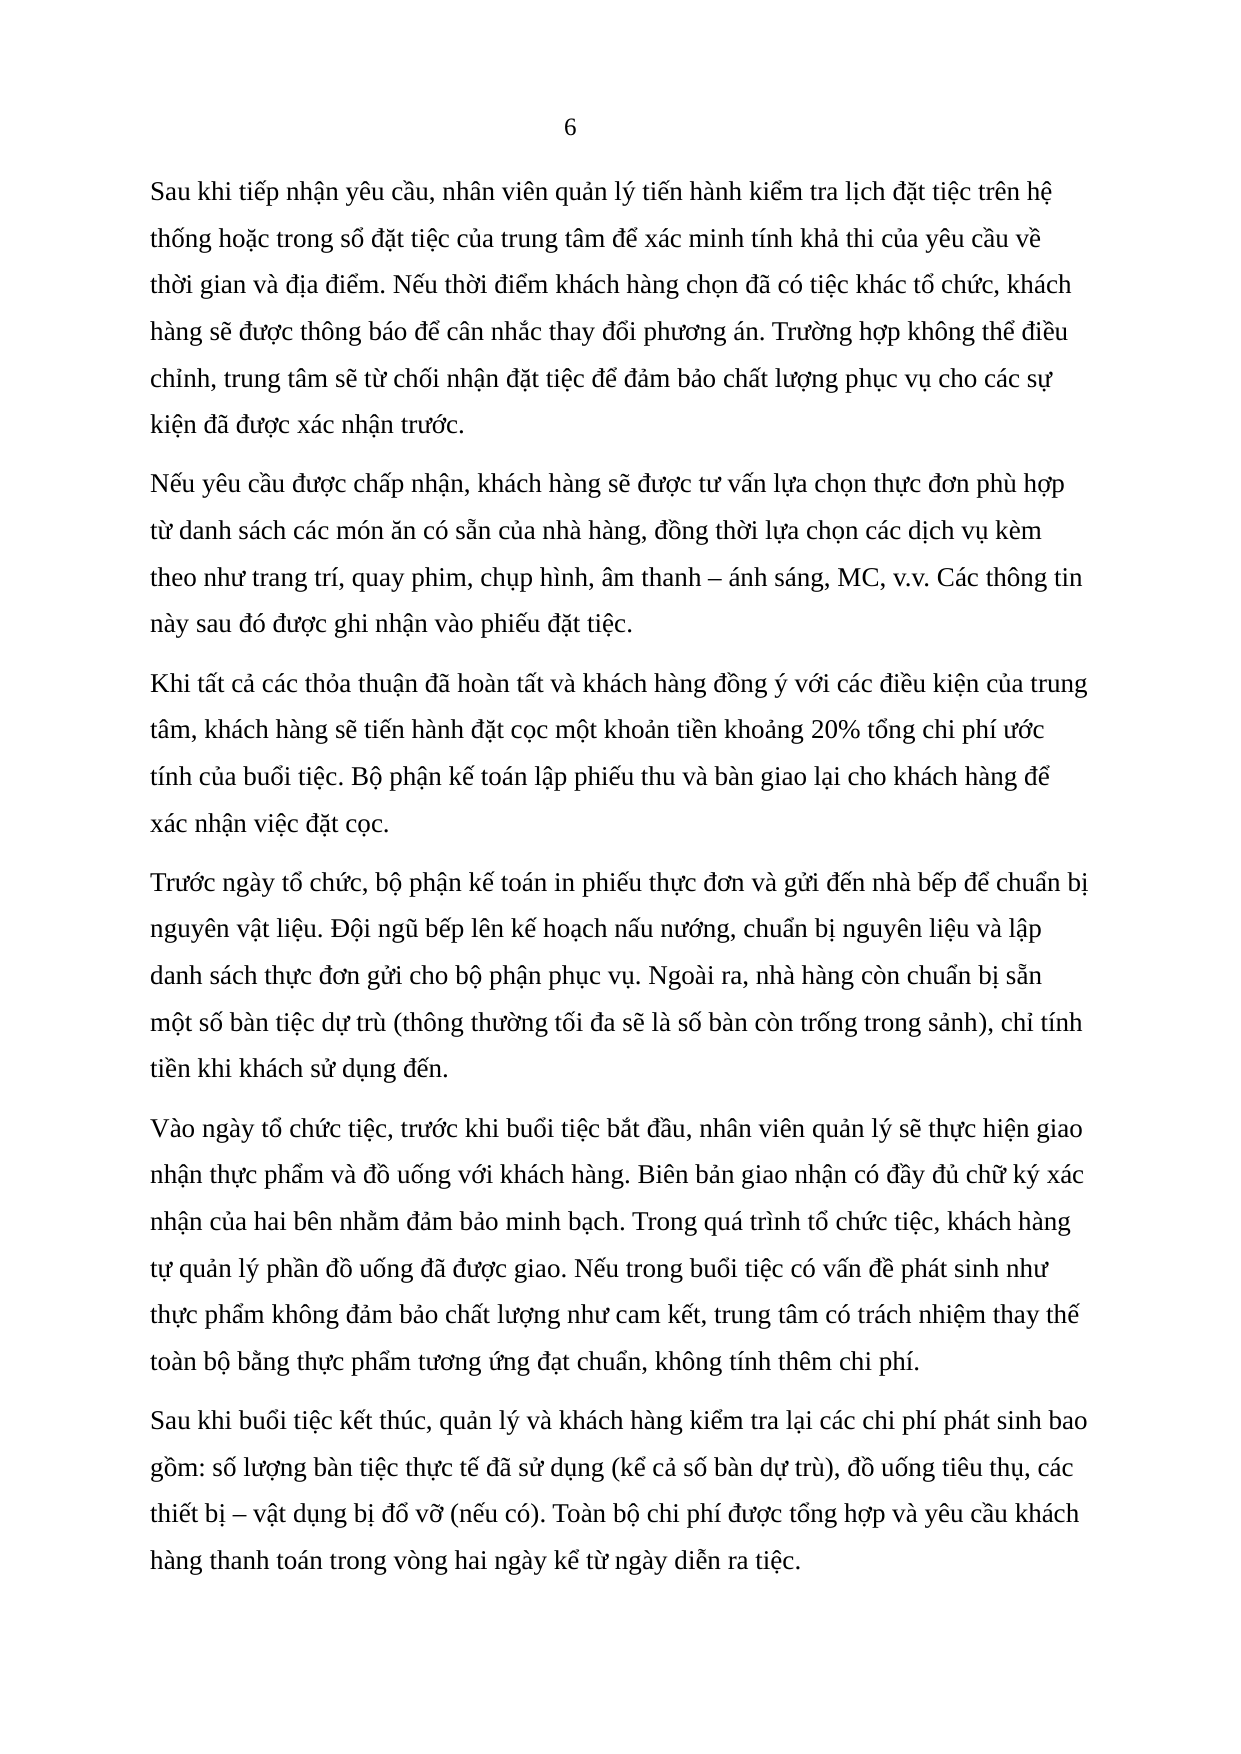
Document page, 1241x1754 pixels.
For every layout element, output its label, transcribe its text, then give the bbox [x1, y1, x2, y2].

text Sau khi tiếp nhận yêu cầu, nhân viên quản lý tiến hành kiểm tra lịch đặt tiệc trên hệ thống hoặc trong sổ đặt tiệc của trung tâm để xác minh tính khả thi của yêu cầu về thời gian và địa điểm. Nếu thời điểm khách hàng chọn đã có tiệc khác tổ chức, khách hàng sẽ được thông báo để cân nhắc thay đổi phương án. Trường hợp không thể điều chỉnh, trung tâm sẽ từ chối nhận đặt tiệc để đảm bảo chất lượng phục vụ cho các sự kiện đã được xác nhận trước. [150, 175, 1090, 439]
text Khi tất cả các thỏa thuận đã hoàn tất và khách hàng đồng ý với các điều kiện của trung tâm, khách hàng sẽ tiến hành đặt cọc một khoản tiền khoảng 20% tổng chi phí ước tính của buổi tiệc. Bộ phận kế toán lập phiếu thu và bàn giao lại cho khách hàng để xác nhận việc đặt cọc. [150, 667, 1090, 838]
text Sau khi buổi tiệc kết thúc, quản lý và khách hàng kiểm tra lại các chi phí phát sinh bao gồm: số lượng bàn tiệc thực tế đã sử dụng (kể cả số bàn dự trù), đồ uống tiêu thụ, các thiết bị – vật dụng bị đổ vỡ (nếu có). Toàn bộ chi phí được tổng hợp và yêu cầu khách hàng thanh toán trong vòng hai ngày kể từ ngày diễn ra tiệc. [150, 1404, 1090, 1575]
text Vào ngày tổ chức tiệc, trước khi buổi tiệc bắt đầu, nhân viên quản lý sẽ thực hiện giao nhận thực phẩm và đồ uống với khách hàng. Biên bản giao nhận có đầy đủ chữ ký xác nhận của hai bên nhằm đảm bảo minh bạch. Trong quá trình tổ chức tiệc, khách hàng tự quản lý phần đồ uống đã được giao. Nếu trong buổi tiệc có vấn đề phát sinh như thực phẩm không đảm bảo chất lượng như cam kết, trung tâm có trách nhiệm thay thế toàn bộ bằng thực phẩm tương ứng đạt chuẩn, không tính thêm chi phí. [150, 1112, 1090, 1376]
text Nếu yêu cầu được chấp nhận, khách hàng sẽ được tư vấn lựa chọn thực đơn phù hợp từ danh sách các món ăn có sẵn của nhà hàng, đồng thời lựa chọn các dịch vụ kèm theo như trang trí, quay phim, chụp hình, âm thanh – ánh sáng, MC, v.v. Các thông tin này sau đó được ghi nhận vào phiếu đặt tiệc. [150, 467, 1090, 639]
text Trước ngày tổ chức, bộ phận kế toán in phiếu thực đơn và gửi đến nhà bếp để chuẩn bị nguyên vật liệu. Đội ngũ bếp lên kế hoạch nấu nướng, chuẩn bị nguyên liệu và lập danh sách thực đơn gửi cho bộ phận phục vụ. Ngoài ra, nhà hàng còn chuẩn bị sẵn một số bàn tiệc dự trù (thông thường tối đa sẽ là số bàn còn trống trong sảnh), chỉ tính tiền khi khách sử dụng đến. [150, 866, 1090, 1084]
